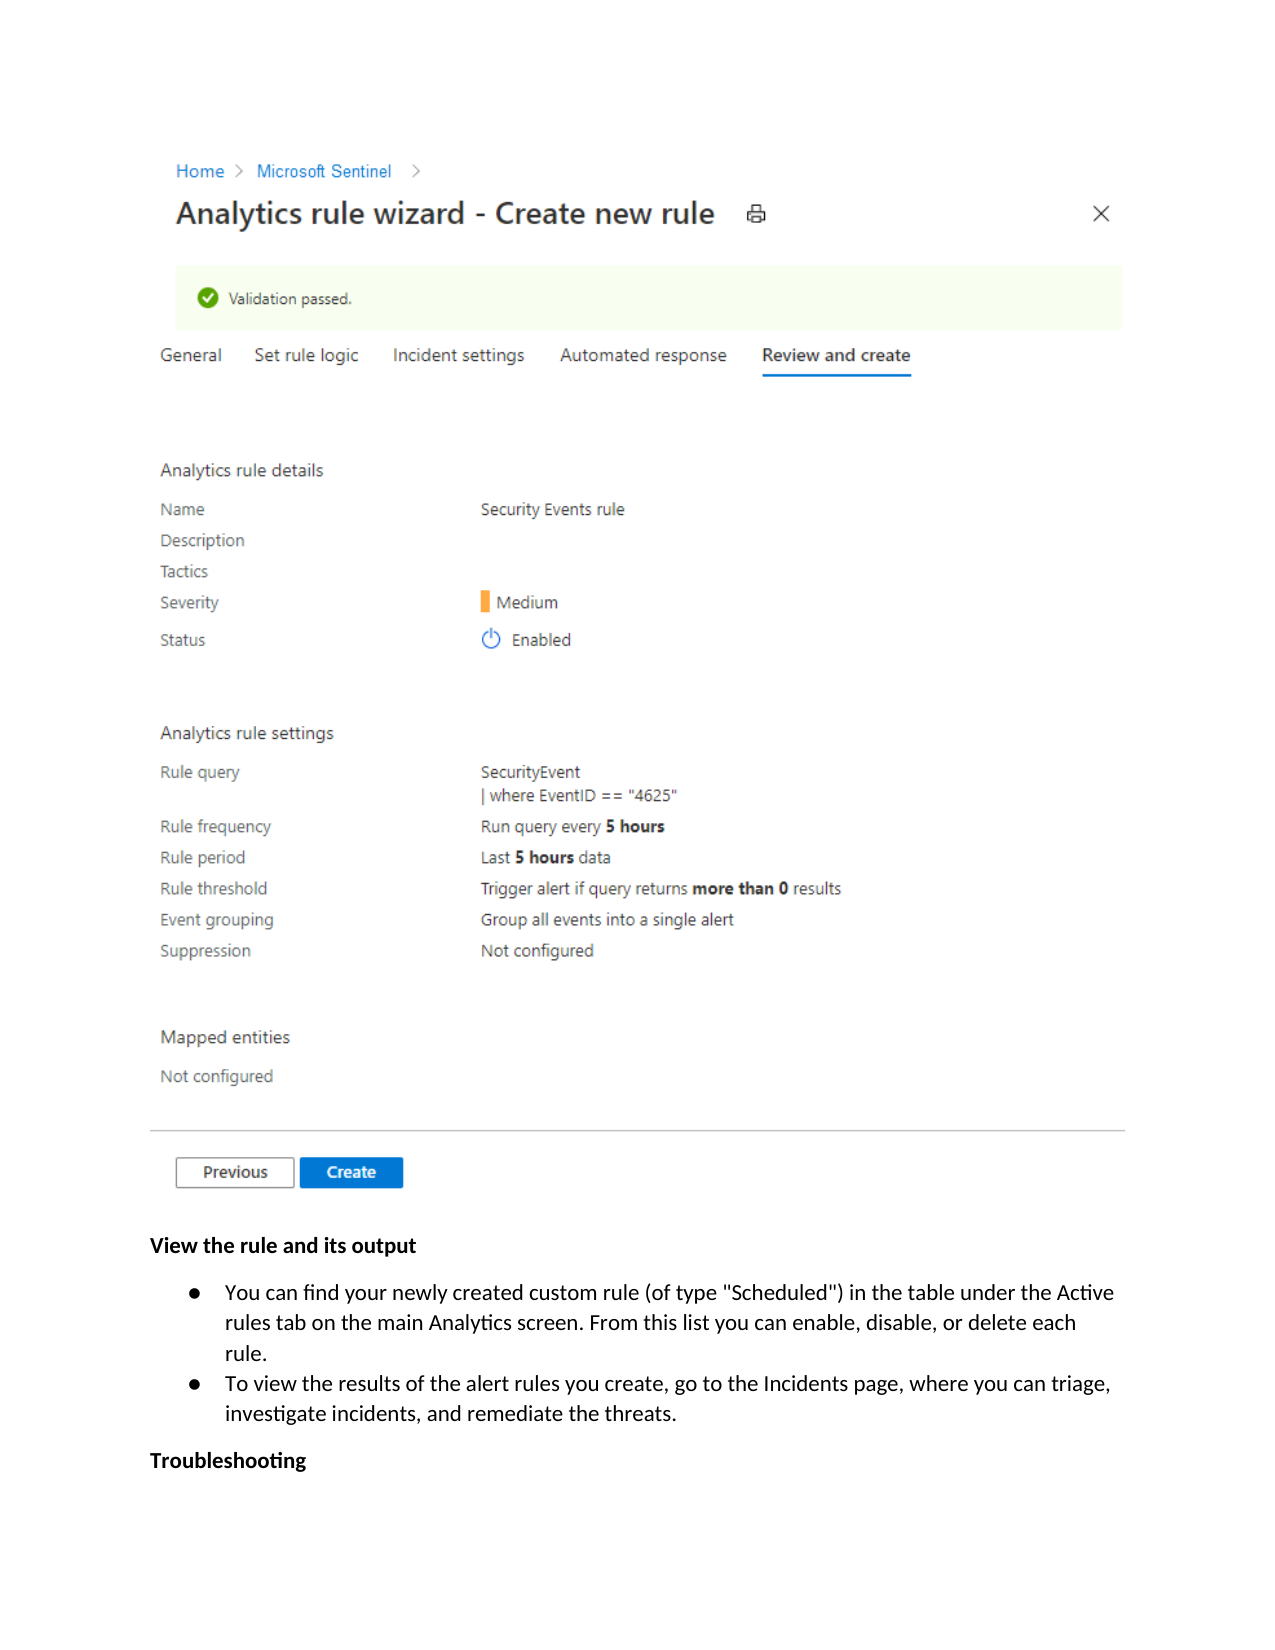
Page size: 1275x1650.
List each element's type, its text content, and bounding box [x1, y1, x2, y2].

text Troubleshooting [150, 1446, 1125, 1474]
text View the rule and its output [150, 1231, 1125, 1259]
list You can find your newly created custom rule (of type "Scheduled") in the table under the Active rules tab on the main Analytics screen. From this list you can enable, disable, or delete each rule. [187, 1278, 1125, 1367]
list To view the results of the alert rules you create, go to the Incidents page, where you can triage, investigate incidents, and remediate the threats. [187, 1369, 1125, 1427]
picture [150, 150, 1125, 1213]
